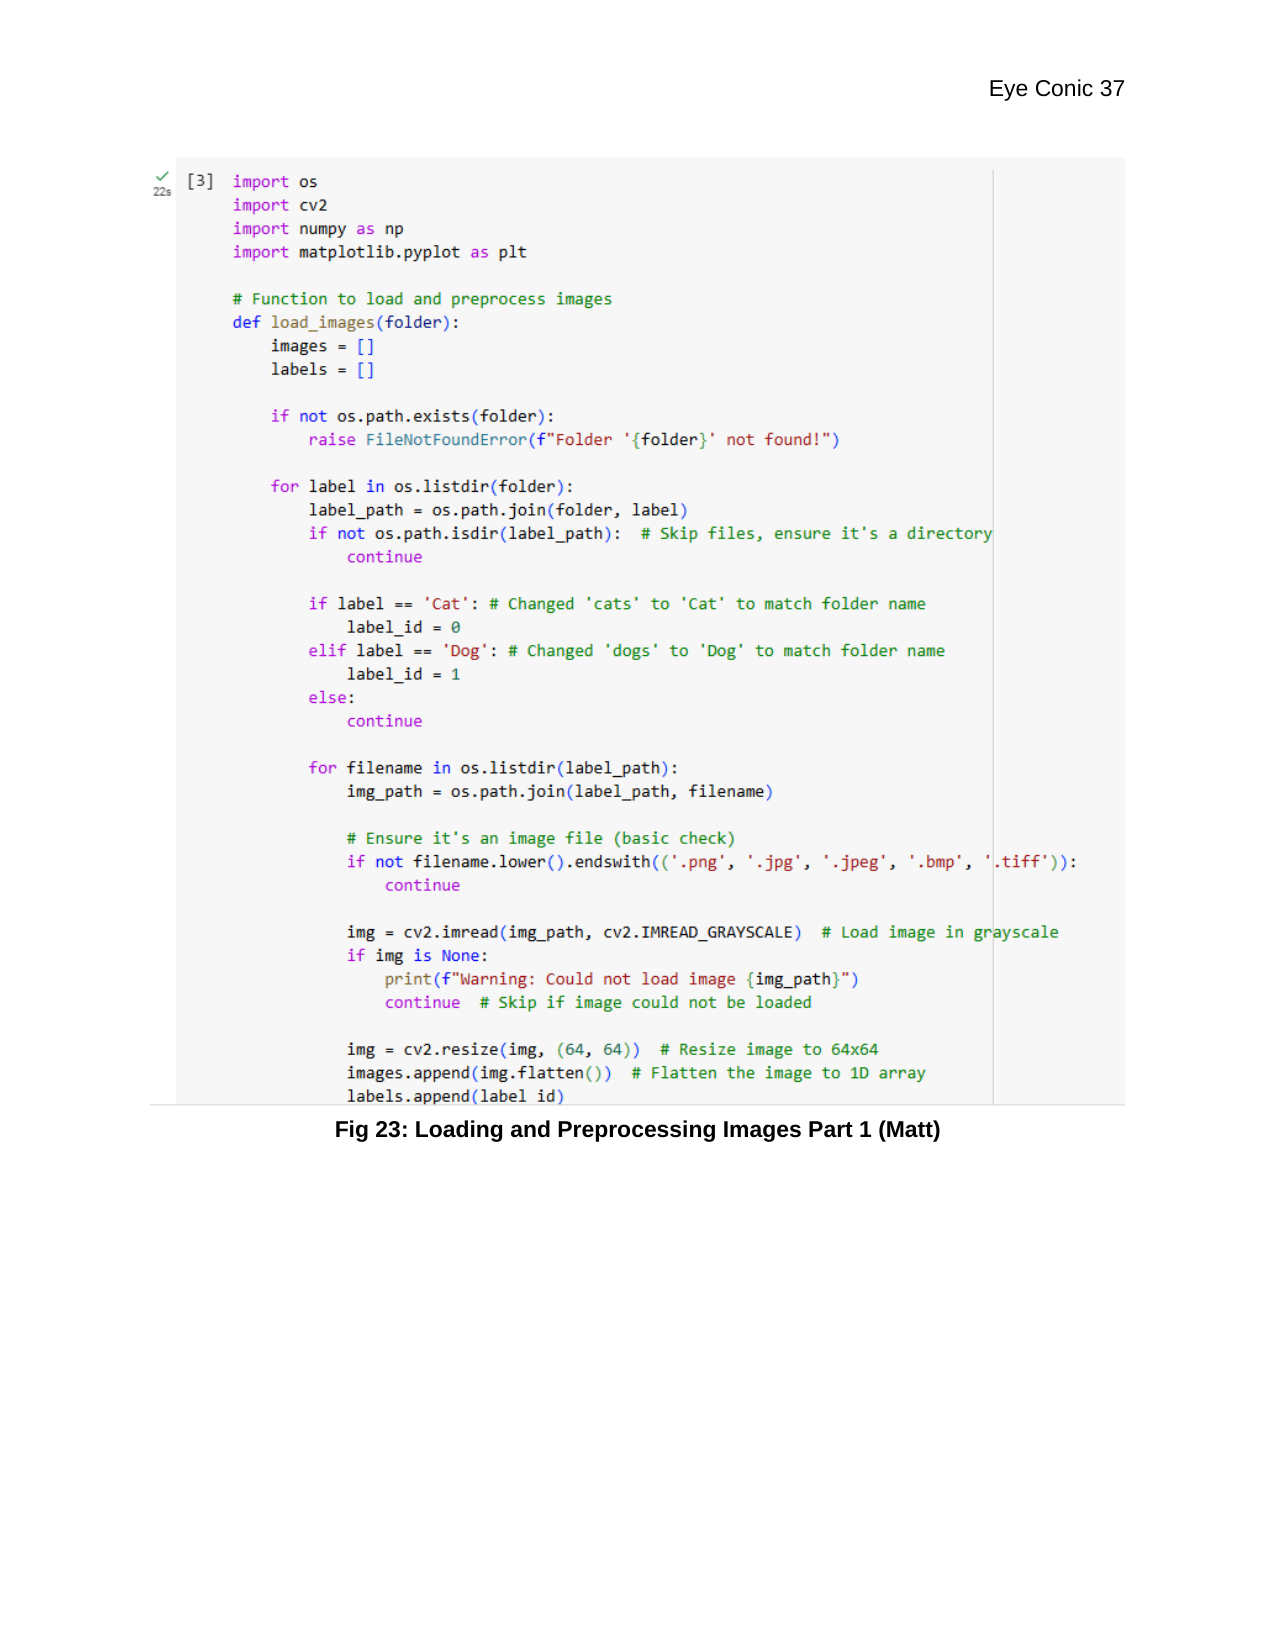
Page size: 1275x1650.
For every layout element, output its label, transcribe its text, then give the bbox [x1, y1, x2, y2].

text Fig 23: Loading and Preprocessing Images Part 1 (Matt) [150, 1116, 1125, 1143]
picture [150, 150, 1125, 1113]
